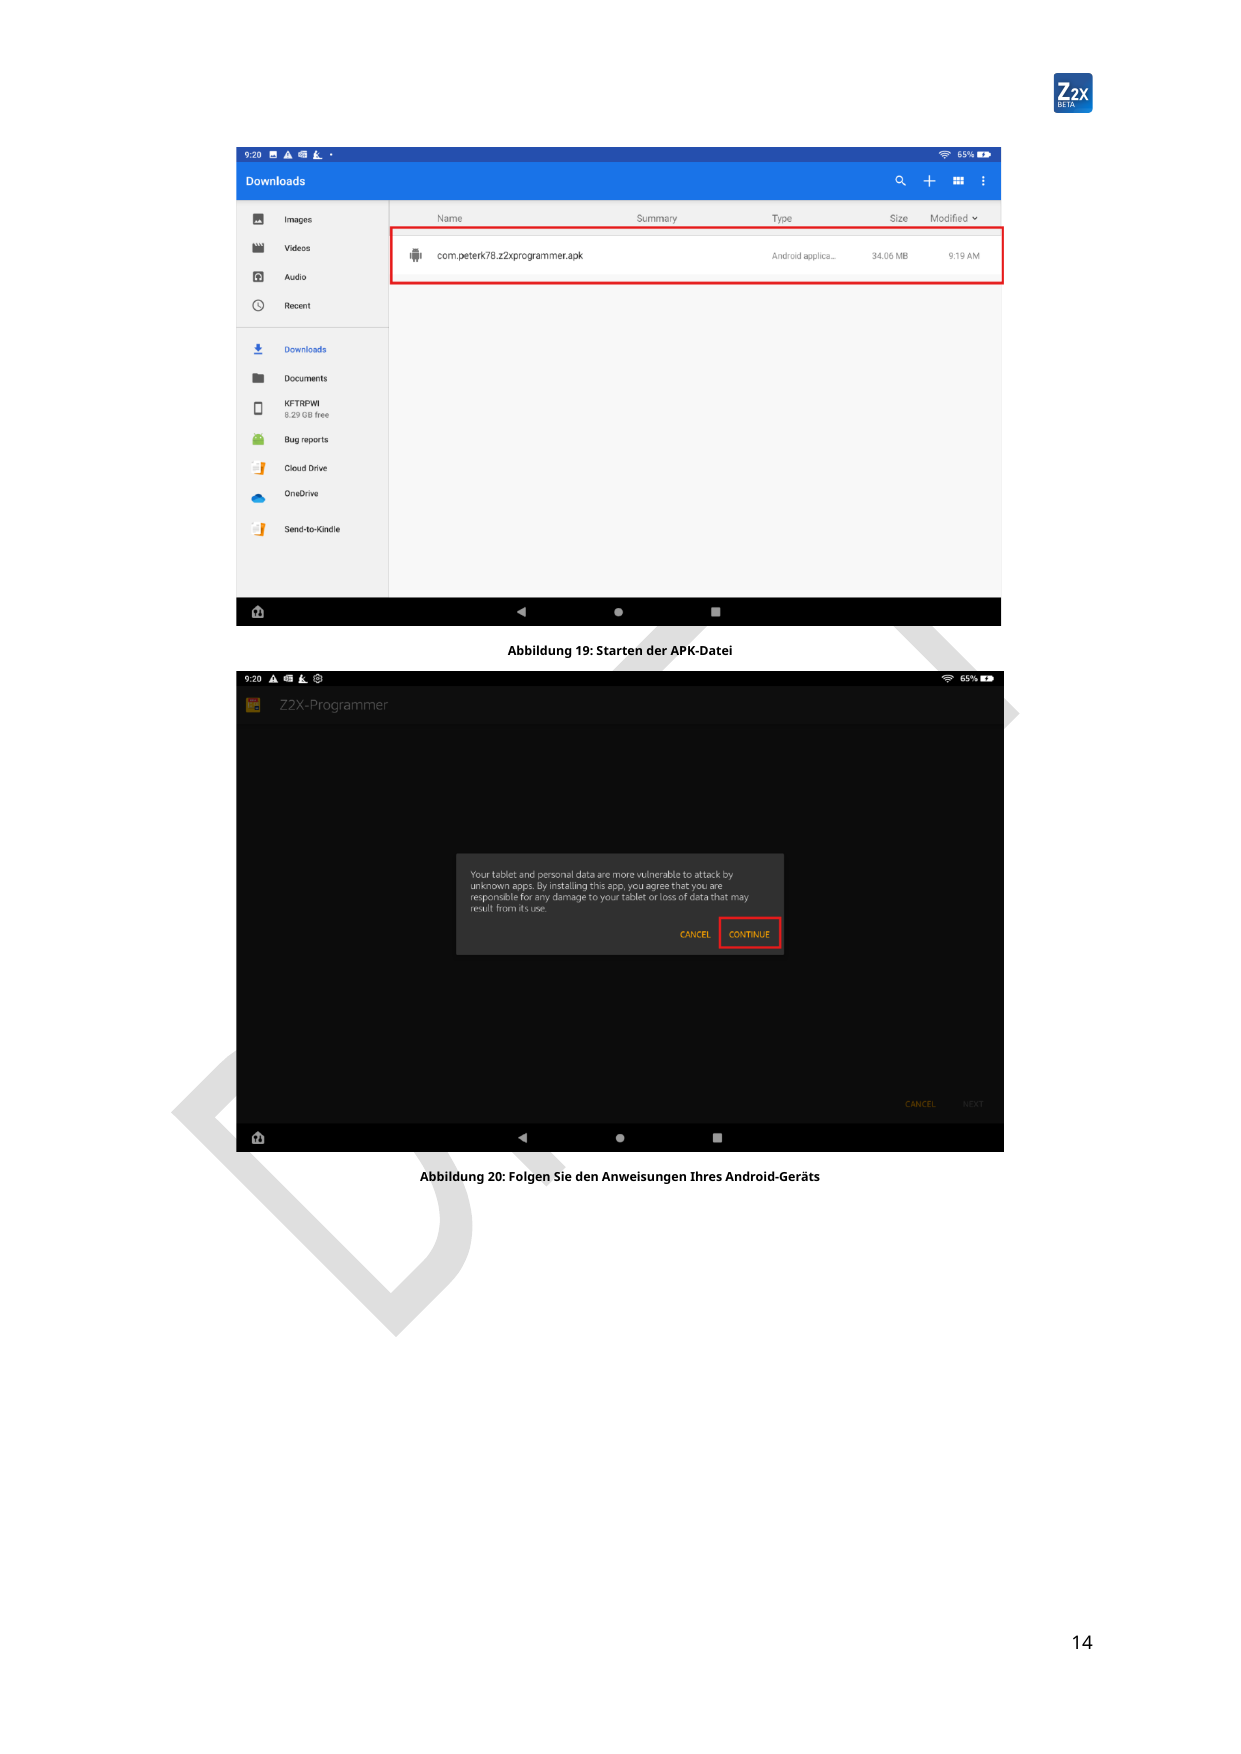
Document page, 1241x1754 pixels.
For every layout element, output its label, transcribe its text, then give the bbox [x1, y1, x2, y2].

picture [236, 147, 1004, 626]
picture [236, 671, 1004, 1152]
picture [1053, 73, 1093, 113]
